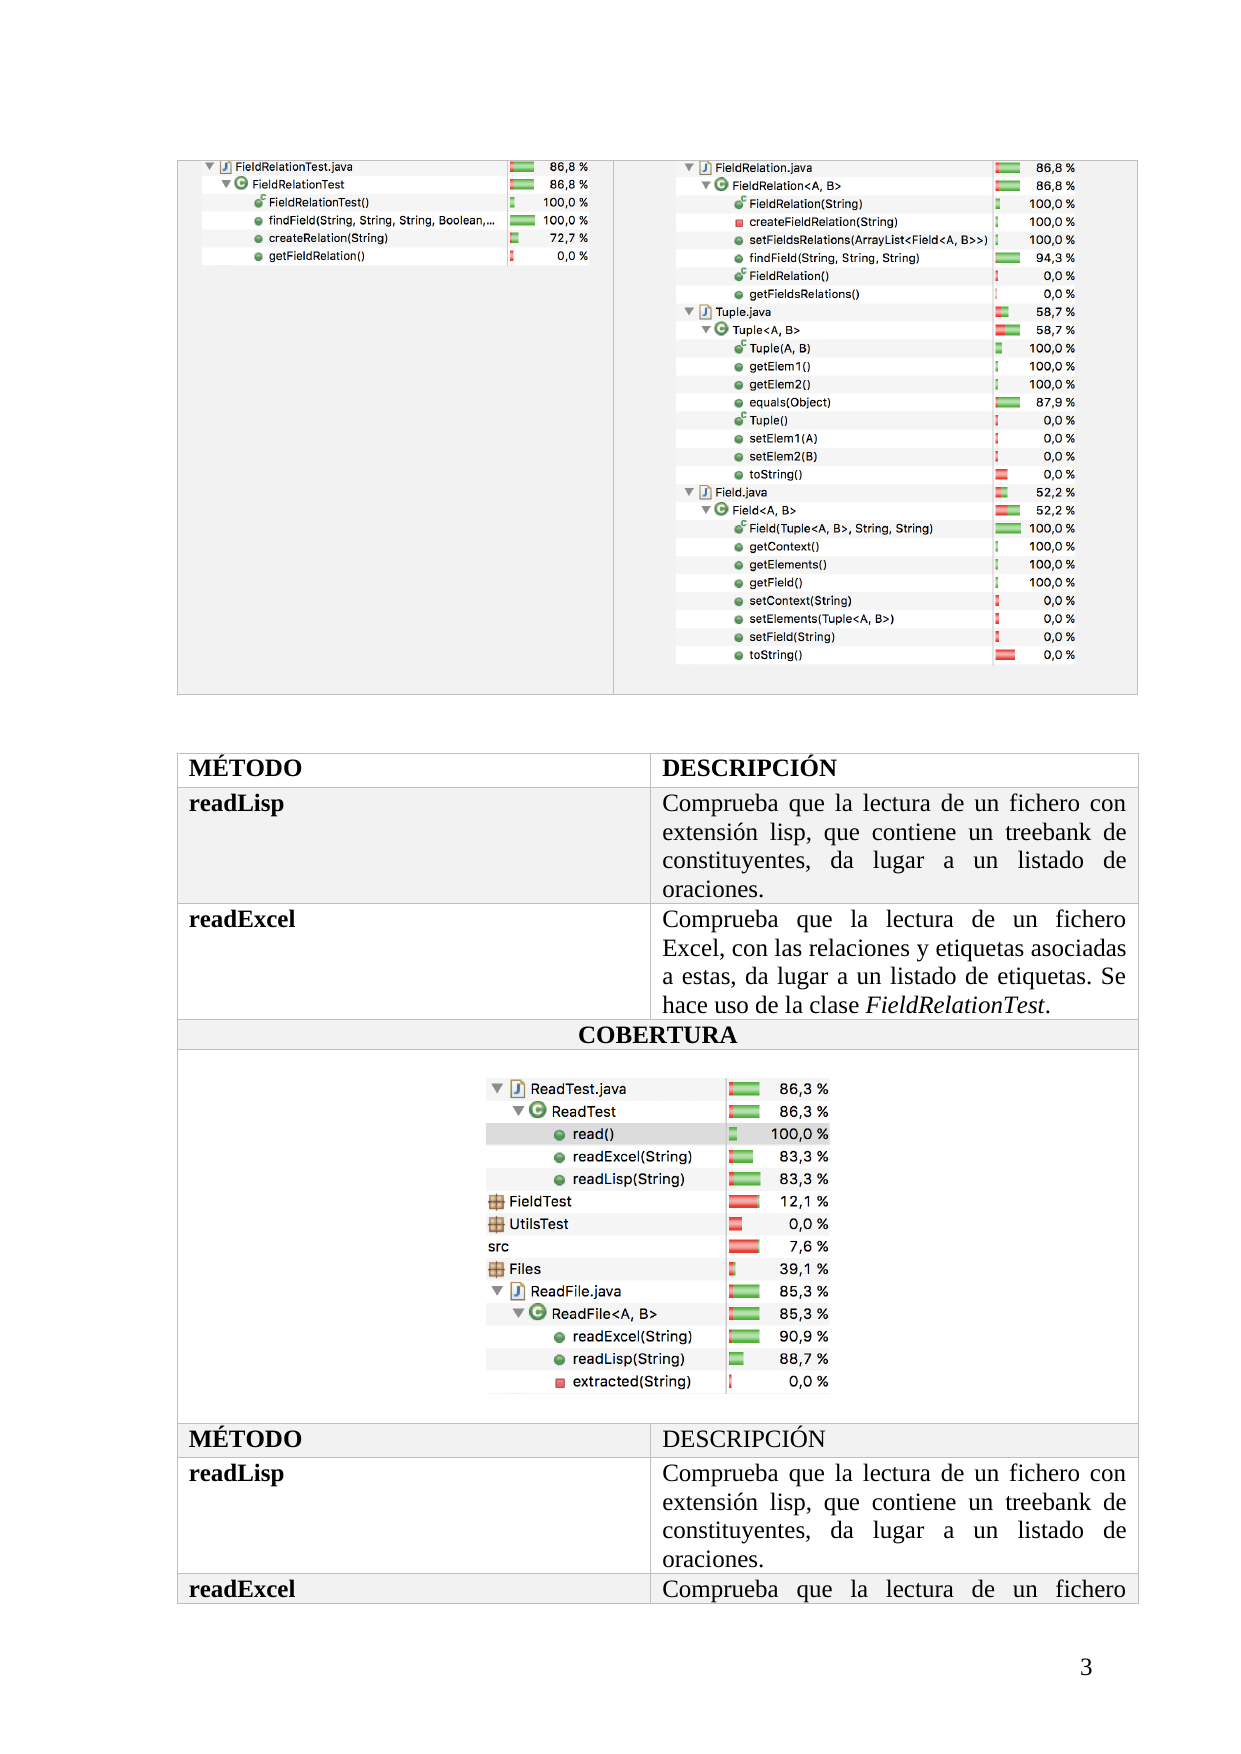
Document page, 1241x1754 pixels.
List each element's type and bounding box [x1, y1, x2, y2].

table_cell [651, 1424, 1138, 1457]
table_cell [178, 1458, 650, 1573]
table_cell [178, 1574, 650, 1603]
table_cell [651, 788, 1138, 903]
table_cell [178, 904, 650, 1019]
table_cell [651, 904, 1138, 1019]
table_cell [178, 161, 613, 694]
table_cell [178, 788, 650, 903]
table_cell [178, 1050, 1138, 1423]
table_header [178, 754, 650, 787]
table_cell [178, 1424, 650, 1457]
table_cell [614, 161, 1137, 694]
table_cell [651, 1574, 1138, 1603]
table_cell [178, 1020, 1138, 1049]
picture [201, 161, 589, 266]
table_header [651, 754, 1138, 787]
picture [485, 1078, 830, 1394]
table_cell [651, 1458, 1138, 1573]
picture [676, 161, 1076, 666]
